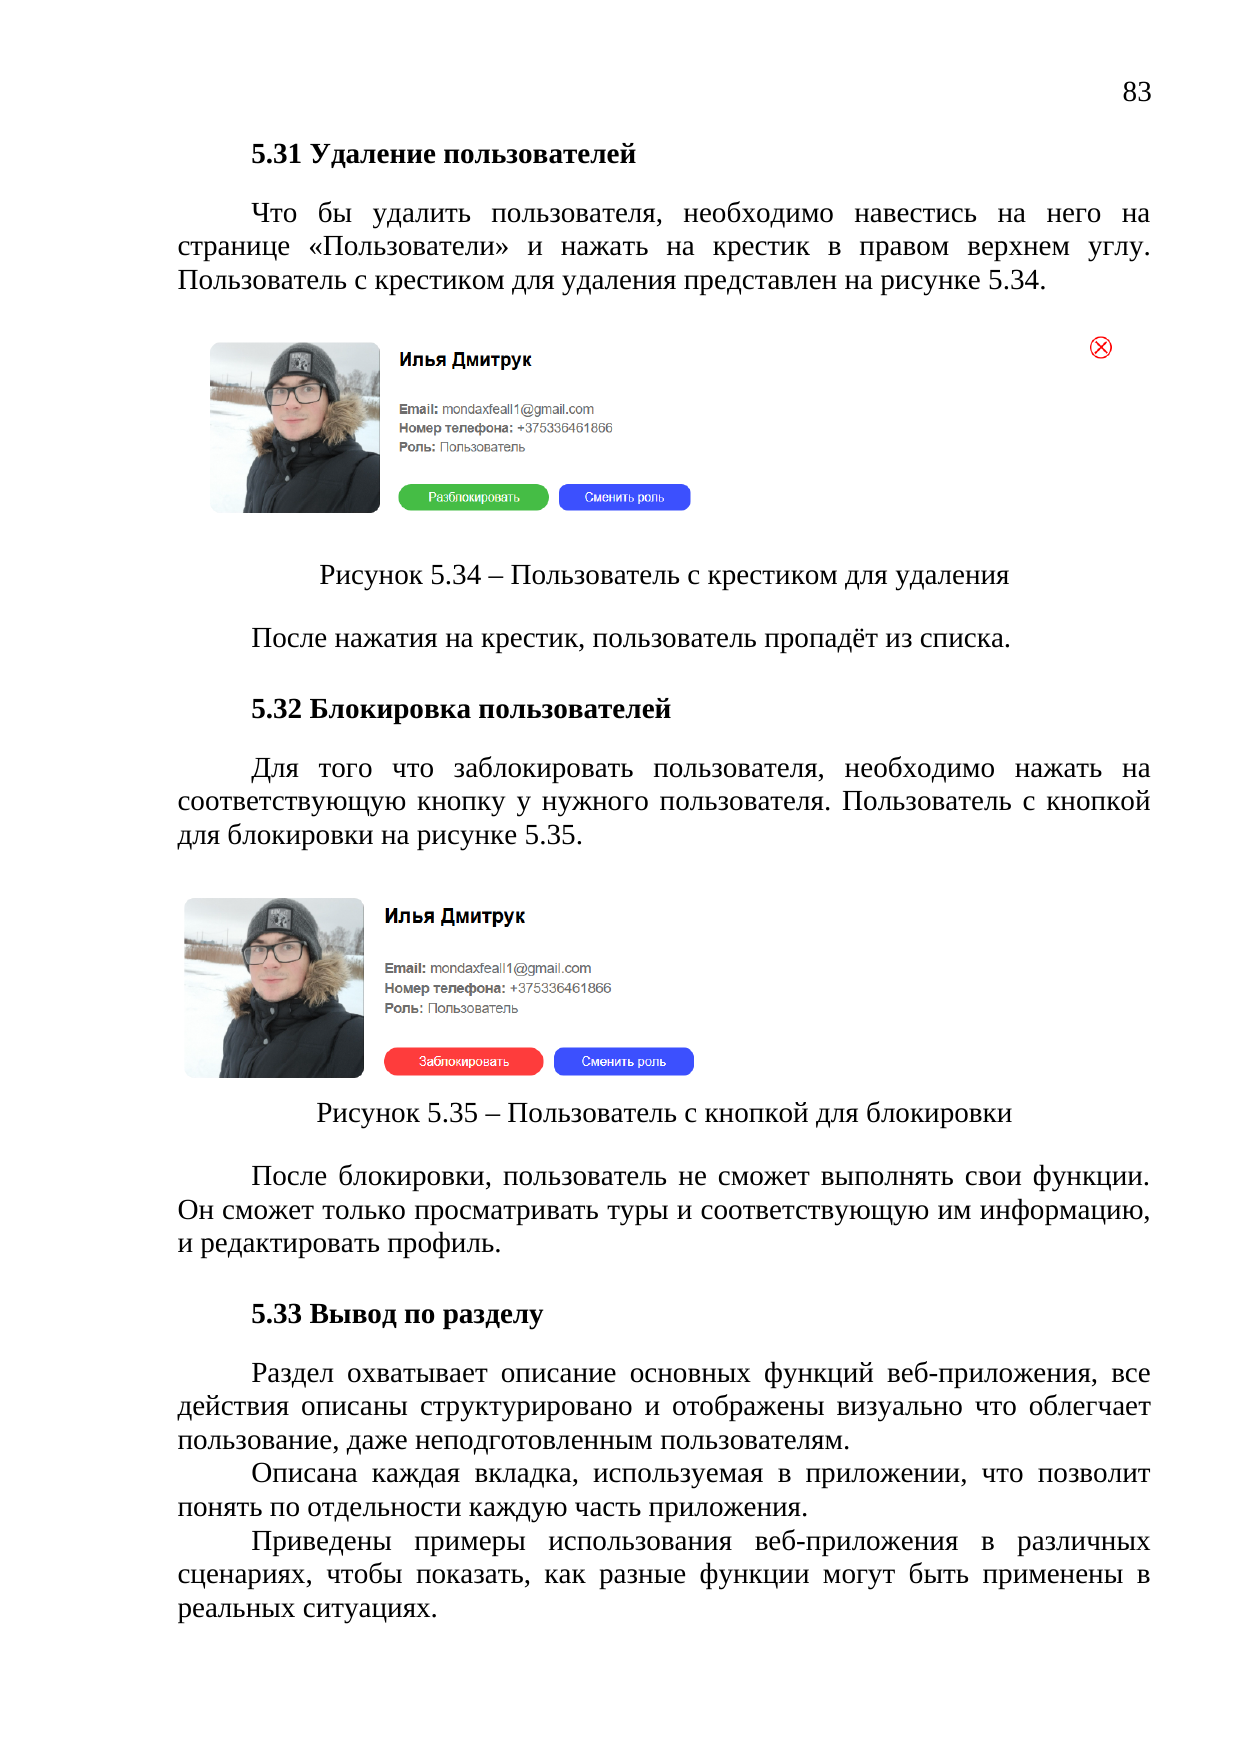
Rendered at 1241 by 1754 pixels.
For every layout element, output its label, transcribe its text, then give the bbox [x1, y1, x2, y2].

picture [210, 324, 1119, 529]
text Вывод по разделу [251, 1296, 1152, 1330]
text После блокировки, пользователь не сможет выполнять свои функции. Он сможет только просматривать туры и соответствующую им информацию, и редактировать профиль. [177, 1158, 1152, 1259]
picture [184, 879, 1145, 1096]
text Удаление пользователей [251, 136, 1152, 170]
text Для того что заблокировать пользователя, необходимо нажать на соответствующую кнопку у нужного пользователя. Пользователь с кнопкой для блокировки на рисунке 5.35. [177, 750, 1152, 850]
text Рисунок 5.34 – Пользователь с крестиком для удаления [177, 557, 1152, 591]
text Раздел охватывает описание основных функций веб-приложения, все действия описаны структурировано и отображены визуально что облегчает пользование, даже неподготовленным пользователям. [177, 1355, 1152, 1456]
text После нажатия на крестик, пользователь пропадёт из списка. [177, 620, 1152, 654]
text Описана каждая вкладка, используемая в приложении, что позволит понять по отдельности каждую часть приложения. [177, 1456, 1152, 1523]
text Приведены примеры использования веб-приложения в различных сценариях, чтобы показать, как разные функции могут быть применены в реальных ситуациях. [177, 1523, 1152, 1623]
text Что бы удалить пользователя, необходимо навестись на него на странице «Пользователи» и нажать на крестик в правом верхнем углу. Пользователь с крестиком для удаления представлен на рисунке 5.34. [177, 195, 1152, 295]
text Рисунок 5.35 – Пользователь с кнопкой для блокировки [177, 1096, 1152, 1129]
text Блокировка пользователей [251, 691, 1152, 725]
